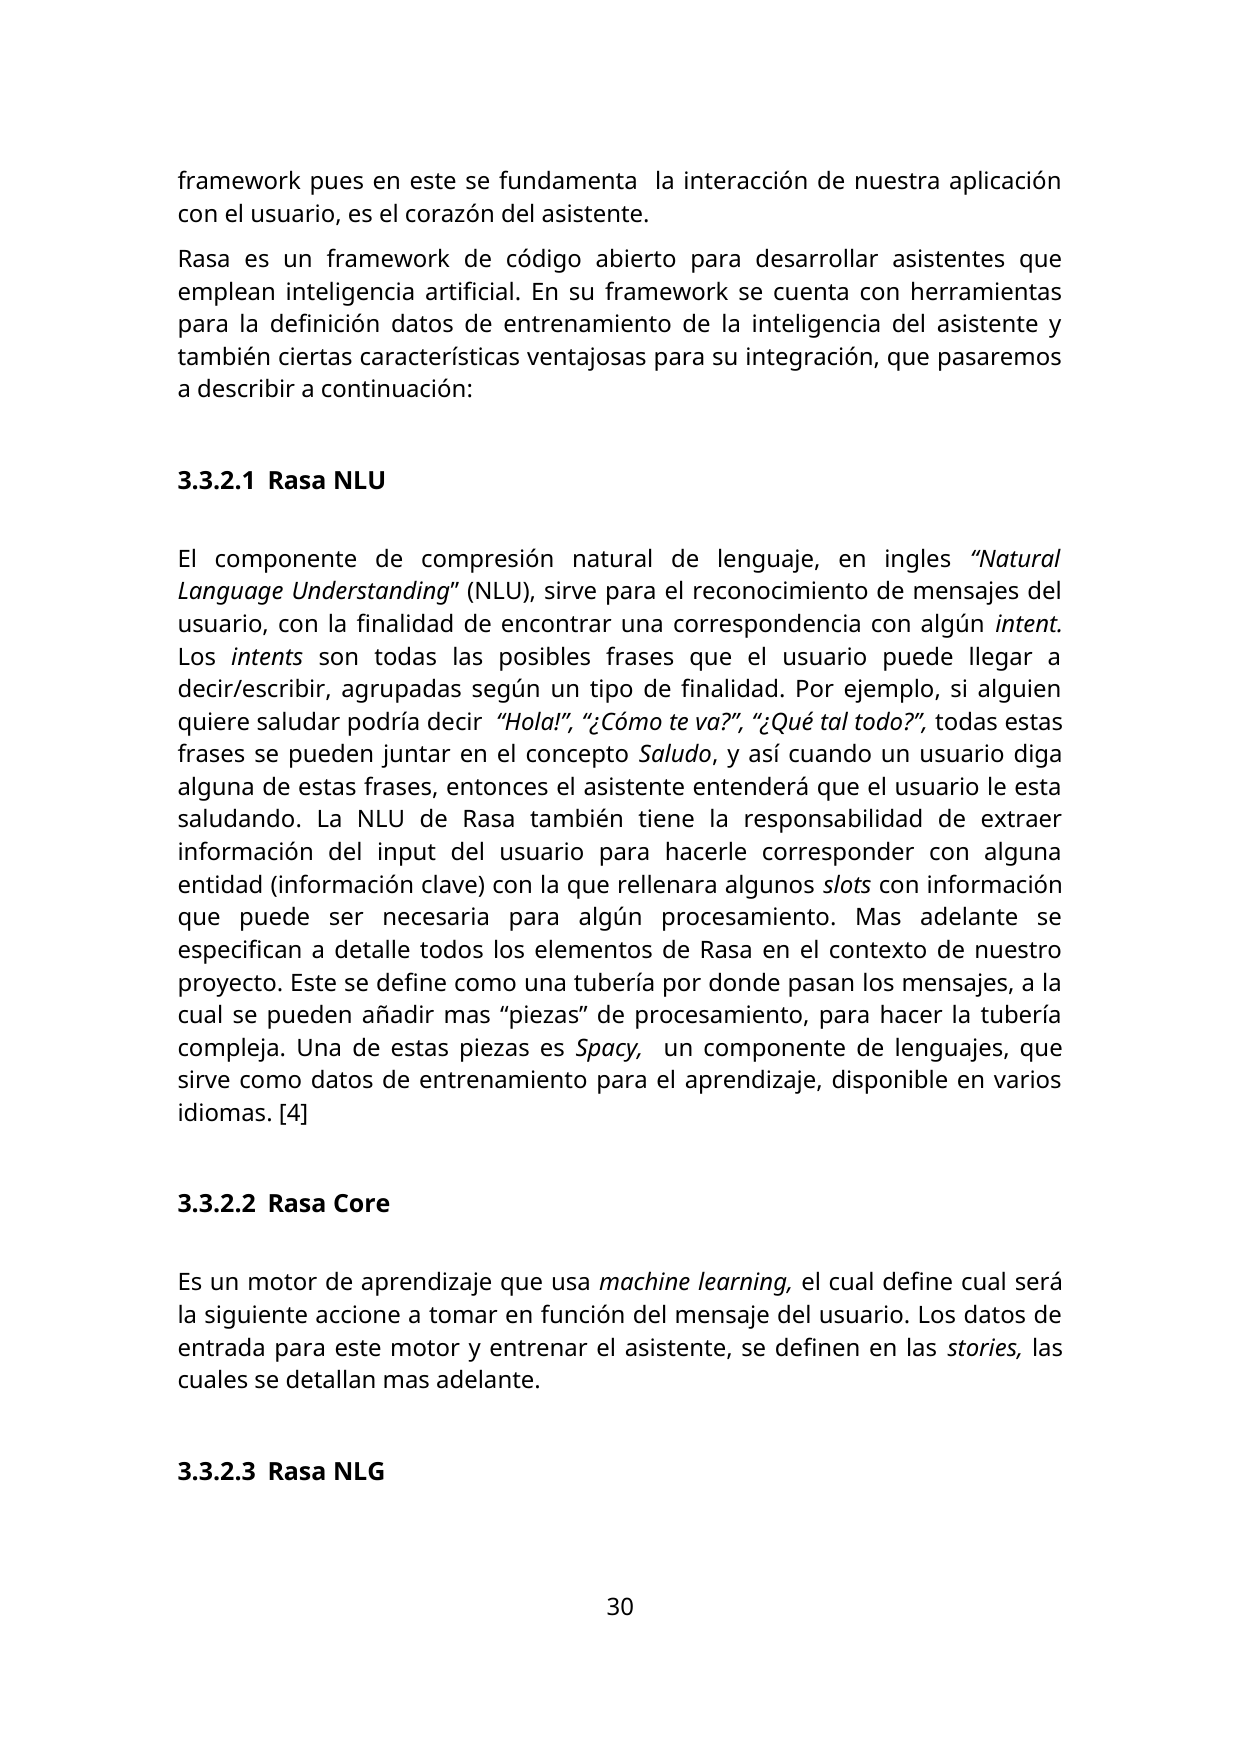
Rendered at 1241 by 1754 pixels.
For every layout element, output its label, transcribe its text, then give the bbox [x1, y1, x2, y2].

text El componente de compresión natural de lenguaje, en ingles “Natural Language Understanding” (NLU), sirve para el reconocimiento de mensajes del usuario, con la finalidad de encontrar una correspondencia con algún intent. Los intents son todas las posibles frases que el usuario puede llegar a decir/escribir, agrupadas según un tipo de finalidad. Por ejemplo, si alguien quiere saludar podría decir “Hola!”, “¿Cómo te va?”, “¿Qué tal todo?”, todas estas frases se pueden juntar en el concepto Saludo, y así cuando un usuario diga alguna de estas frases, entonces el asistente entenderá que el usuario le esta saludando. La NLU de Rasa también tiene la responsabilidad de extraer información del input del usuario para hacerle corresponder con alguna entidad (información clave) con la que rellenara algunos slots con información que puede ser necesaria para algún procesamiento. Mas adelante se especifican a detalle todos los elementos de Rasa en el contexto de nuestro proyecto. Este se define como una tubería por donde pasan los mensajes, a la cual se pueden añadir mas “piezas” de procesamiento, para hacer la tubería compleja. Una de estas piezas es Spacy, un componente de lenguajes, que sirve como datos de entrenamiento para el aprendizaje, disponible en varios idiomas. [177, 541, 1063, 1128]
subtitle Rasa Core [177, 1186, 1063, 1220]
text Rasa es un framework de código abierto para desarrollar asistentes que emplean inteligencia artificial. En su framework se cuenta con herramientas para la definición datos de entrenamiento de la inteligencia del asistente y también ciertas características ventajosas para su integración, que pasaremos a describir a continuación: [177, 242, 1063, 405]
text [177, 164, 1063, 229]
subtitle Rasa NLU [177, 462, 1063, 496]
subtitle Rasa NLG [177, 1453, 1063, 1487]
text Es un motor de aprendizaje que usa machine learning, el cual define cual será la siguiente accione a tomar en función del mensaje del usuario. Los datos de entrada para este motor y entrenar el asistente, se definen en las stories, las cuales se detallan mas adelante. [177, 1265, 1063, 1396]
